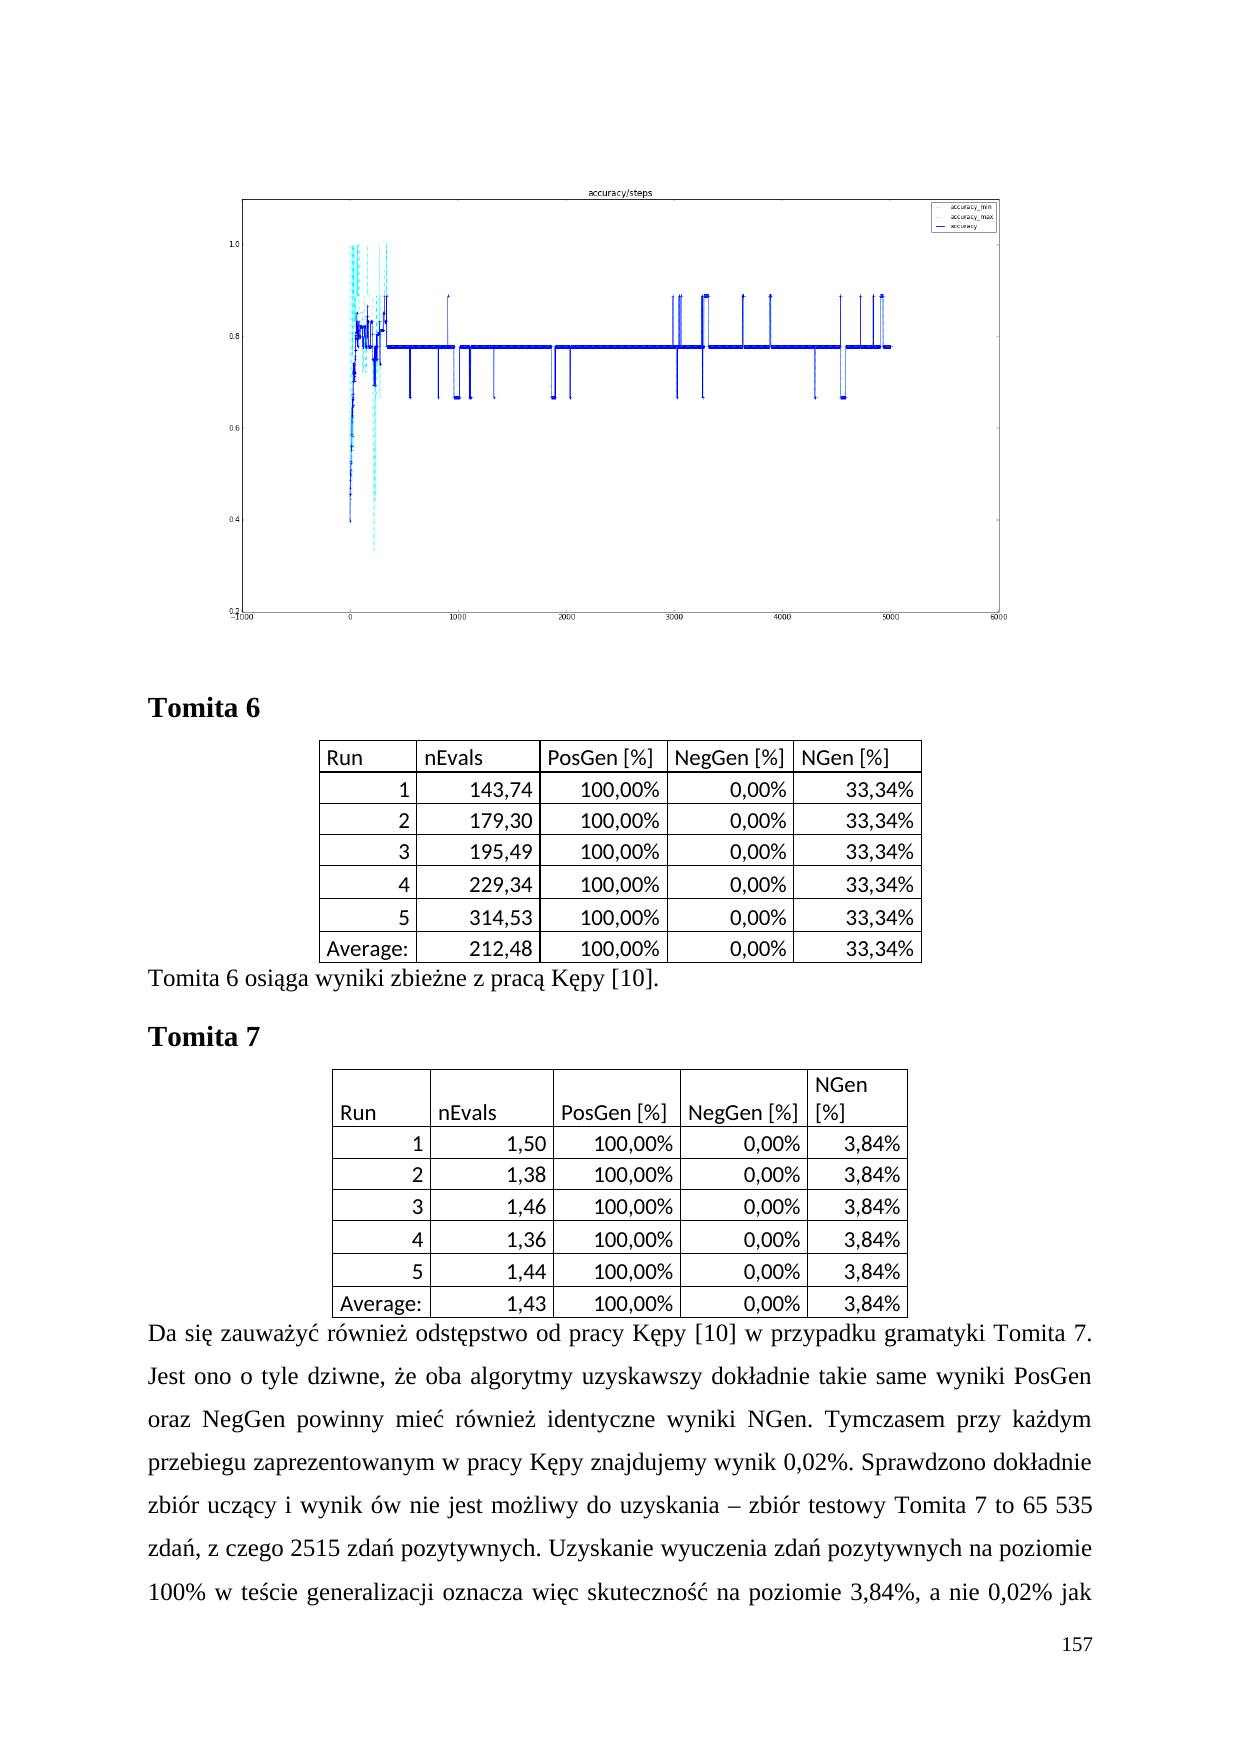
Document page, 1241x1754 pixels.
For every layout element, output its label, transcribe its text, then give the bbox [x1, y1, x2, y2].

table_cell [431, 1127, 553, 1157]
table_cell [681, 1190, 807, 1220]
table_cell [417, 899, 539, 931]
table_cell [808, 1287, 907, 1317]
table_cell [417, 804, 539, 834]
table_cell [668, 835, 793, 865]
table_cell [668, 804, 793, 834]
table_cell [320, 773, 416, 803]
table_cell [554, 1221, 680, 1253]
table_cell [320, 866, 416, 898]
text Tomita 6 osiąga wyniki zbieżne z pracą Kępy. [148, 963, 1093, 992]
text Tomita 7 [148, 1019, 1093, 1052]
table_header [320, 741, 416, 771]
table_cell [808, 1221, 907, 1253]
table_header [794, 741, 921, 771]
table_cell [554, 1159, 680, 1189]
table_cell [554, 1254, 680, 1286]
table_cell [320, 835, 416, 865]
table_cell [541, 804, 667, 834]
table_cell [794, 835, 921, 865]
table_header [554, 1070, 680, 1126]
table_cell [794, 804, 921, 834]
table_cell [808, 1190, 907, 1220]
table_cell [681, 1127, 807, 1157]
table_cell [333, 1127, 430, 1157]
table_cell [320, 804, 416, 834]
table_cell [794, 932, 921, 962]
text Tomita 6 [148, 690, 1093, 723]
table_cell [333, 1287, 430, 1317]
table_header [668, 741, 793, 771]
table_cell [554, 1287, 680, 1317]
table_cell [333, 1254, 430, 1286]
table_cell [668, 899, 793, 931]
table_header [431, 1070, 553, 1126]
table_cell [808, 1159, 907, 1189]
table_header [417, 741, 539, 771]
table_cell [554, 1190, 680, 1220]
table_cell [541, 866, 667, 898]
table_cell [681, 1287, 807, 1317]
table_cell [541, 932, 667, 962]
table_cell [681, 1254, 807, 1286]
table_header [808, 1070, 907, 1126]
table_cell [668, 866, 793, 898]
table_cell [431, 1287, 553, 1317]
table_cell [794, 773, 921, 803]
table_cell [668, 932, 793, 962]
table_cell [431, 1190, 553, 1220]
picture [147, 147, 1093, 663]
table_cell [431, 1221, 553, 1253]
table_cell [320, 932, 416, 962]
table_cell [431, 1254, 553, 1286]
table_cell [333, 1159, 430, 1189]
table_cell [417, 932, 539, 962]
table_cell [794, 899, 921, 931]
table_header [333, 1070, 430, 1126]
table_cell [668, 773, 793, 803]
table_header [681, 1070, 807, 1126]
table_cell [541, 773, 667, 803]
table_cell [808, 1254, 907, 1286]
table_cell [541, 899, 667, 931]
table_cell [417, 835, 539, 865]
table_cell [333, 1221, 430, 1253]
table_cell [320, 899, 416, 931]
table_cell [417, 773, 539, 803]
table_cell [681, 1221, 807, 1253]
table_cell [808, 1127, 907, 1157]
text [148, 1318, 1093, 1605]
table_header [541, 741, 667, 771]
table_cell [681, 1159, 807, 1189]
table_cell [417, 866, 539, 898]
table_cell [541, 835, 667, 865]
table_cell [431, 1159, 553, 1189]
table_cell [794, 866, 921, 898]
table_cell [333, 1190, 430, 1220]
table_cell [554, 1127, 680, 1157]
